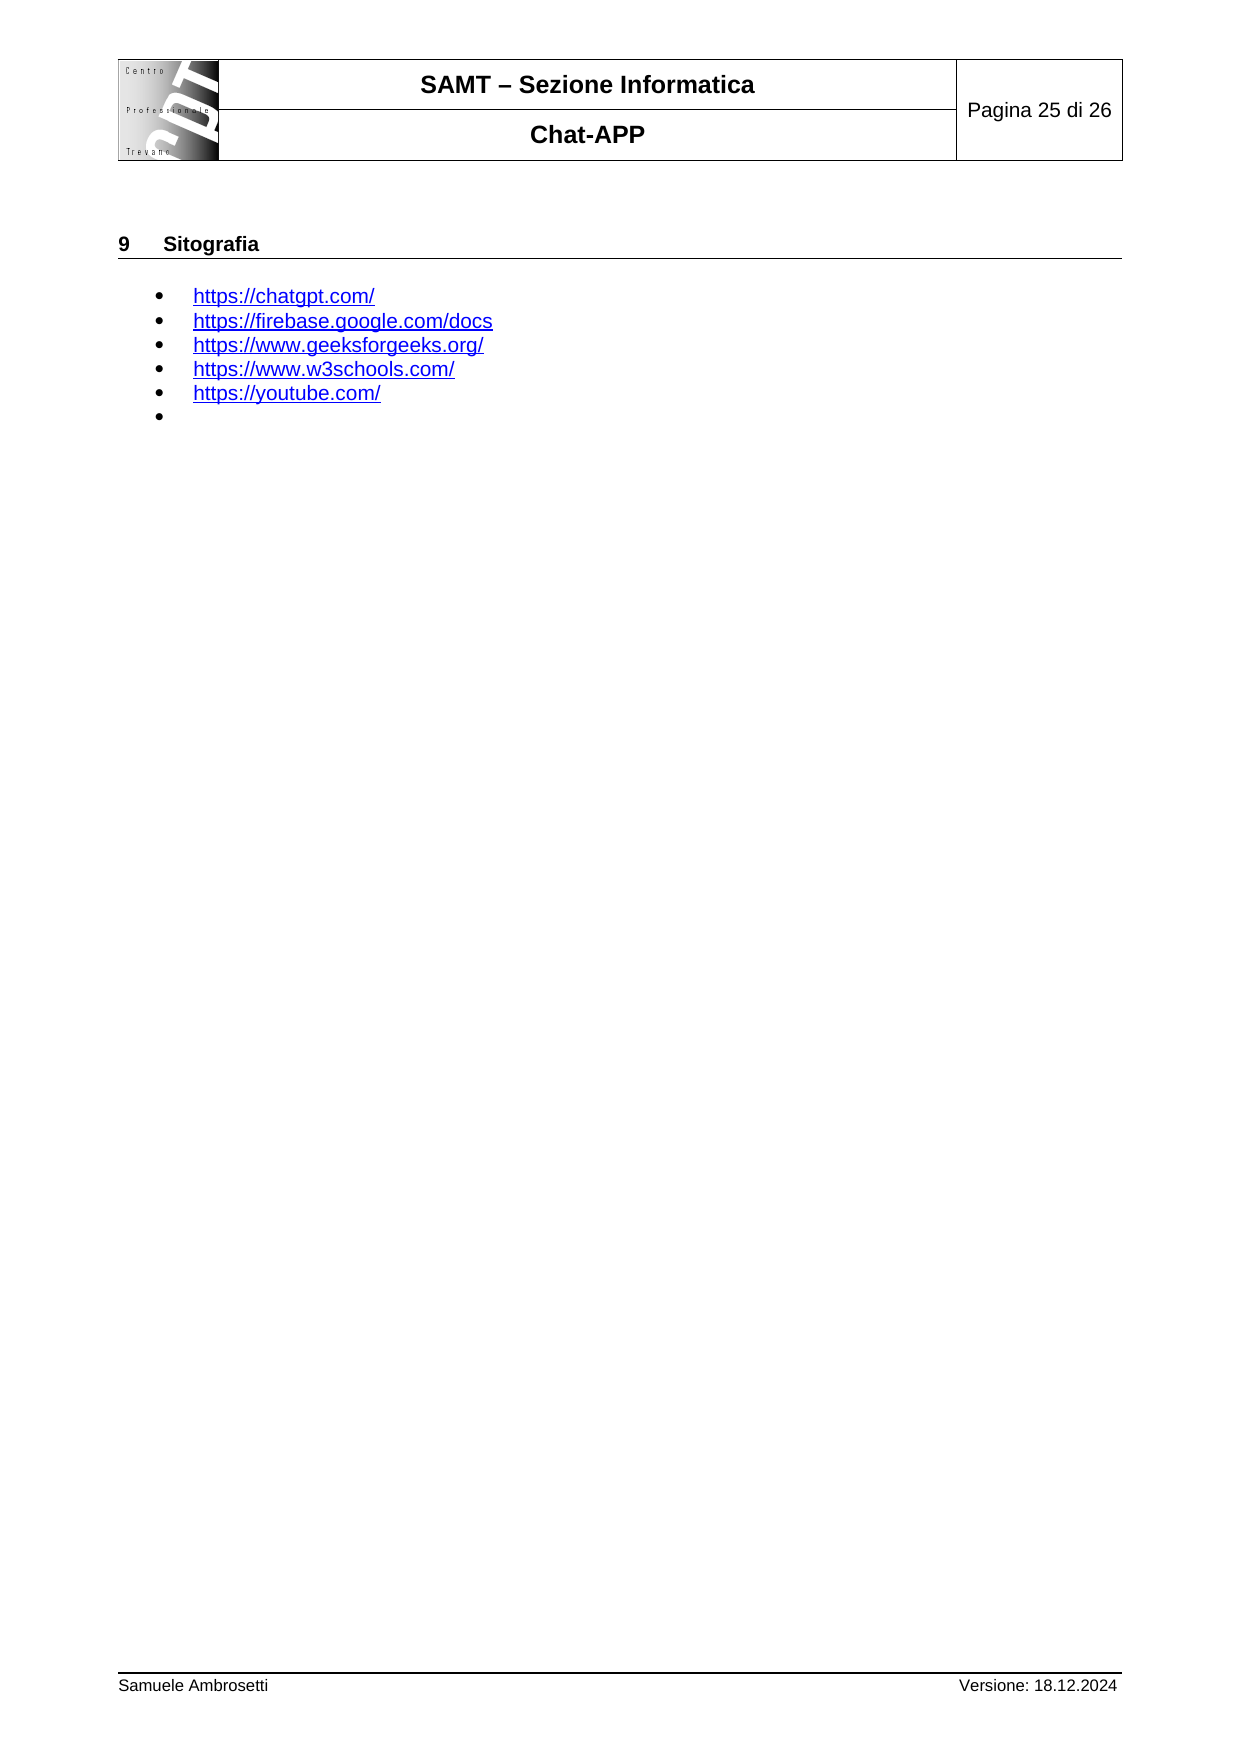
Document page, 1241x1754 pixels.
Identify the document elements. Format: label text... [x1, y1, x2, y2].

picture [118, 60, 219, 160]
list https://www.geeksforgeeks.org/ [156, 332, 1122, 357]
list https://chatgpt.com/ [156, 284, 1122, 308]
list https://firebase.google.com/docs [156, 308, 1122, 332]
list https://www.w3schools.com/ [156, 357, 1122, 381]
list https://youtube.com/ [156, 381, 1122, 405]
subtitle Sitografia [118, 232, 1122, 258]
